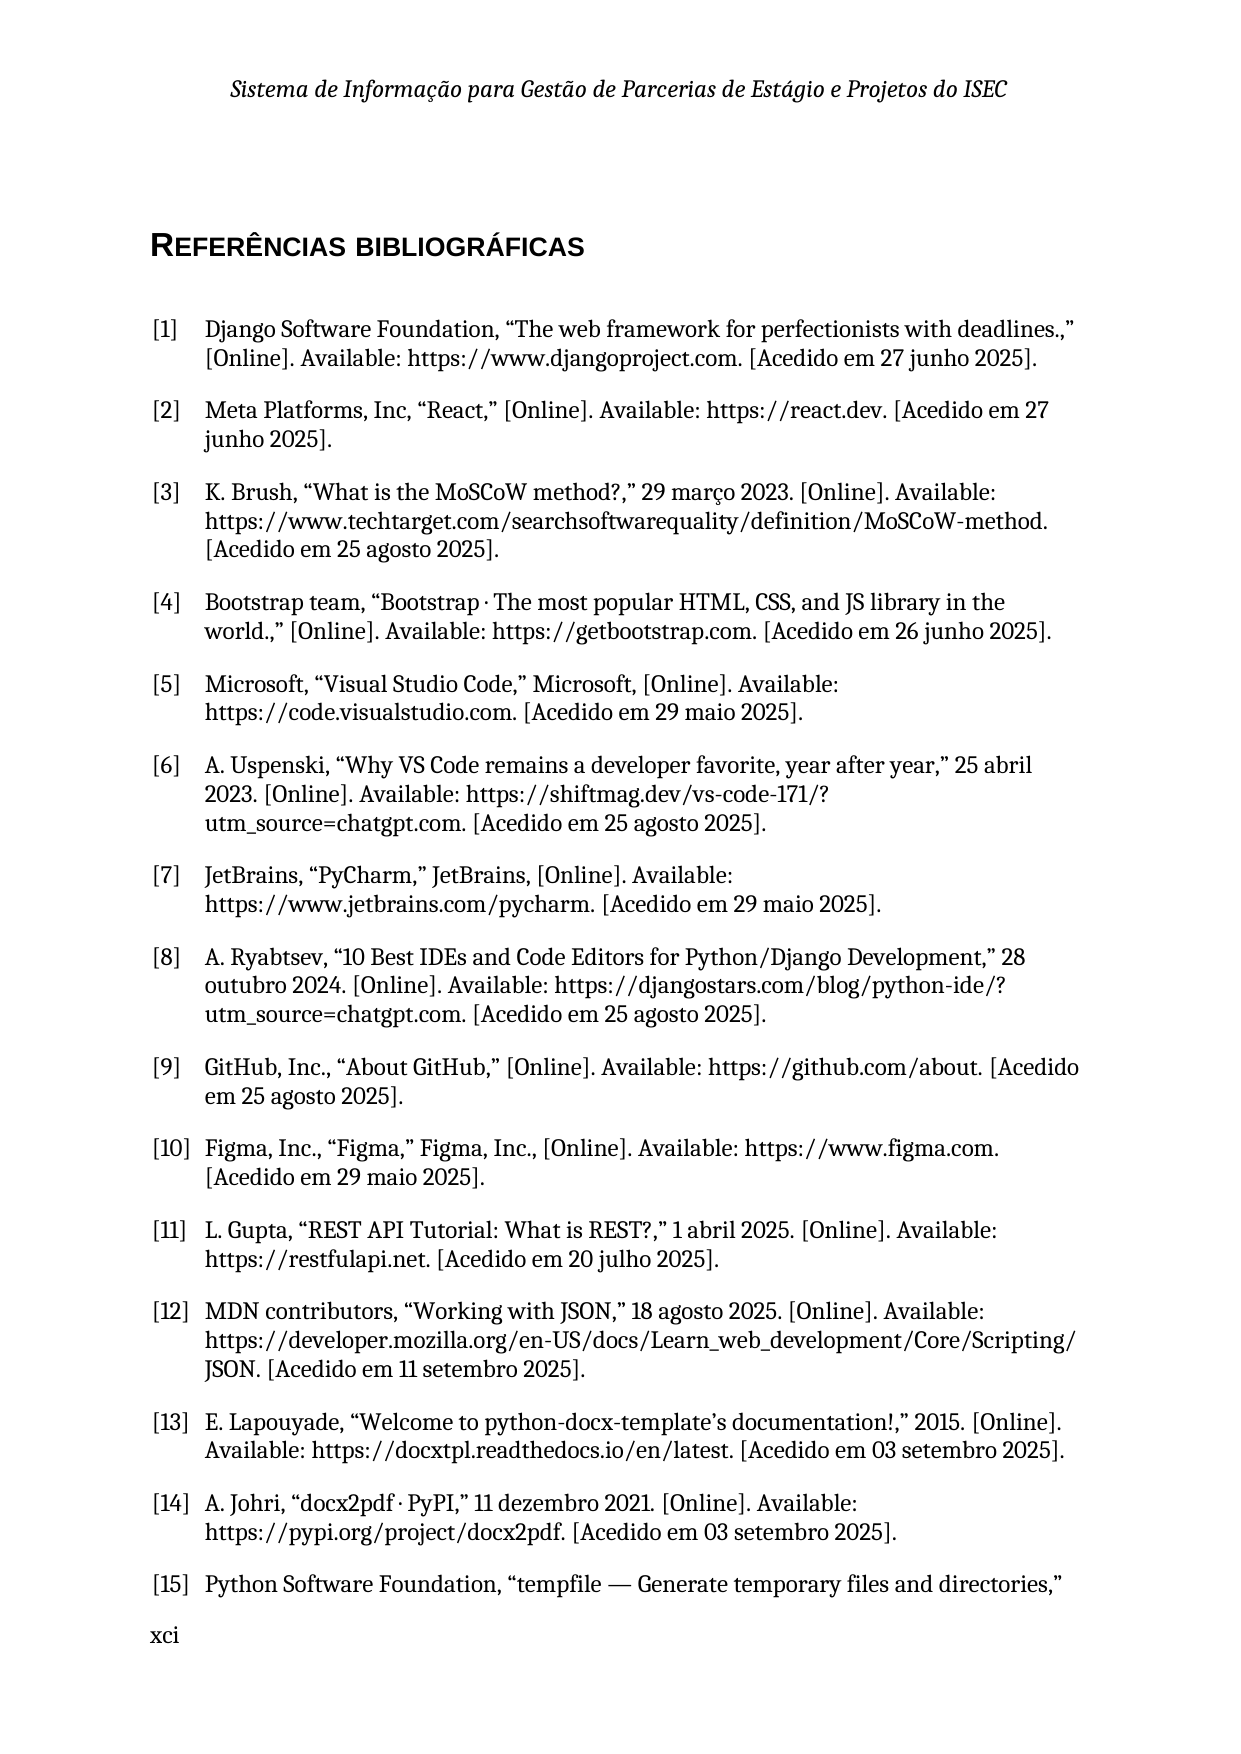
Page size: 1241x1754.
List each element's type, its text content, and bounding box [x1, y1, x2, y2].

table_cell L. Gupta, “REST API Tutorial: What is REST?,” 1 abril 2025. [Online]. Available: https://restfulapi.net. [Acedido em 20 julho 2025]. [203, 1214, 1090, 1296]
table_header Django Software Foundation, “The web framework for perfectionists with deadlines.,” [Online]. Available: https://www.djangoproject.com. [Acedido em 27 junho 2025]. [203, 314, 1090, 395]
table_cell [8] [150, 941, 203, 1051]
table_cell A. Uspenski, “Why VS Code remains a developer favorite, year after year,” 25 abril 2023. [Online]. Available: https://shiftmag.dev/vs-code-171/?utm_source=chatgpt.com. [Acedido em 25 agosto 2025]. [203, 750, 1090, 860]
table_cell K. Brush, “What is the MoSCoW method?,” 29 março 2023. [Online]. Available: https://www.techtarget.com/searchsoftwarequality/definition/MoSCoW-method. [Acedido em 25 agosto 2025]. [203, 476, 1090, 587]
table_cell [12] [150, 1296, 203, 1406]
table_cell Figma, Inc., “Figma,” Figma, Inc., [Online]. Available: https://www.figma.com. [Acedido em 29 maio 2025]. [203, 1133, 1090, 1214]
table_cell Bootstrap team, “Bootstrap · The most popular HTML, CSS, and JS library in the world.,” [Online]. Available: https://getbootstrap.com. [Acedido em 26 junho 2025]. [203, 587, 1090, 668]
table_cell [4] [150, 587, 203, 668]
table_cell A. Ryabtsev, “10 Best IDEs and Code Editors for Python/Django Development,” 28 outubro 2024. [Online]. Available: https://djangostars.com/blog/python-ide/?utm_source=chatgpt.com. [Acedido em 25 agosto 2025]. [203, 941, 1090, 1051]
table_cell [9] [150, 1051, 203, 1133]
table_cell [14] [150, 1488, 203, 1569]
text Referências bibliográficas [150, 225, 1090, 263]
table_cell [15] [150, 1569, 203, 1601]
table_cell MDN contributors, “Working with JSON,” 18 agosto 2025. [Online]. Available: https://developer.mozilla.org/en-US/docs/Learn_web_development/Core/Scripting/JSON. [Acedido em 11 setembro 2025]. [203, 1296, 1090, 1406]
table_cell [7] [150, 860, 203, 941]
table_cell [2] [150, 395, 203, 476]
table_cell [203, 1569, 1090, 1601]
table_cell Microsoft, “Visual Studio Code,” Microsoft, [Online]. Available: https://code.visualstudio.com. [Acedido em 29 maio 2025]. [203, 668, 1090, 749]
table_cell JetBrains, “PyCharm,” JetBrains, [Online]. Available: https://www.jetbrains.com/pycharm. [Acedido em 29 maio 2025]. [203, 860, 1090, 941]
table_cell [13] [150, 1406, 203, 1487]
table_cell Meta Platforms, Inc, “React,” [Online]. Available: https://react.dev. [Acedido em 27 junho 2025]. [203, 395, 1090, 476]
table_cell E. Lapouyade, “Welcome to python-docx-template’s documentation!,” 2015. [Online]. Available: https://docxtpl.readthedocs.io/en/latest. [Acedido em 03 setembro 2025]. [203, 1406, 1090, 1487]
table_header [1] [150, 314, 203, 395]
table_cell [11] [150, 1214, 203, 1296]
table_cell GitHub, Inc., “About GitHub,” [Online]. Available: https://github.com/about. [Acedido em 25 agosto 2025]. [203, 1051, 1090, 1133]
table_cell [6] [150, 750, 203, 860]
table_cell A. Johri, “docx2pdf · PyPI,” 11 dezembro 2021. [Online]. Available: https://pypi.org/project/docx2pdf. [Acedido em 03 setembro 2025]. [203, 1488, 1090, 1569]
table_cell [10] [150, 1133, 203, 1214]
table_cell [5] [150, 668, 203, 749]
table_cell [3] [150, 476, 203, 587]
